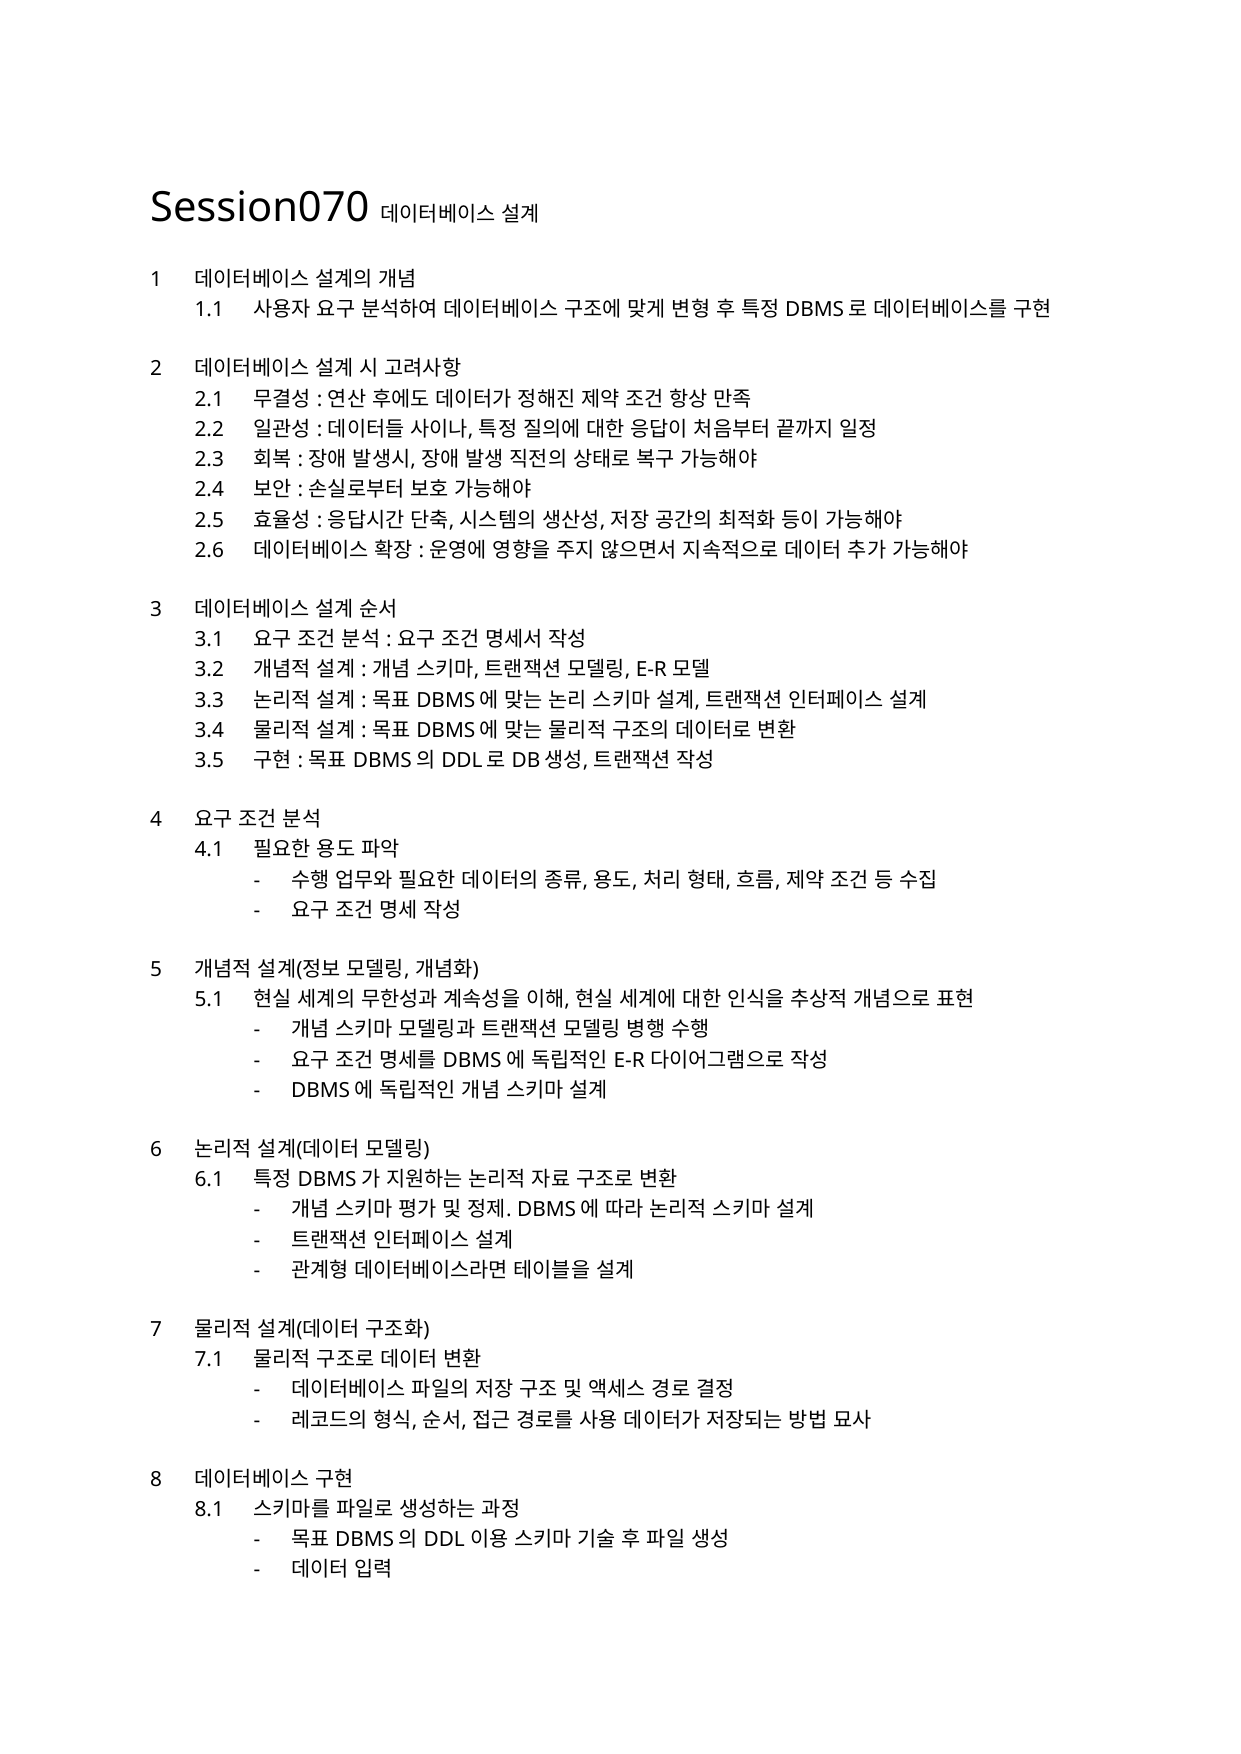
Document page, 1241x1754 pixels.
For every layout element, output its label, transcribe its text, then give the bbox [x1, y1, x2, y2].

list 데이터베이스 설계 시 고려사항 [150, 351, 1090, 382]
list 개념 스키마 모델링과 트랜잭션 모델링 병행 수행 [253, 1013, 1090, 1043]
list 물리적 설계(데이터 구조화) [150, 1312, 1090, 1342]
list 데이터베이스 파일의 저장 구조 및 액세스 경로 결정 [253, 1373, 1090, 1403]
list 현실 세계의 무한성과 계속성을 이해, 현실 세계에 대한 인식을 추상적 개념으로 표현 [194, 982, 1090, 1013]
list 수행 업무와 필요한 데이터의 종류, 용도, 처리 형태, 흐름, 제약 조건 등 수집 [253, 863, 1090, 893]
text Session070 데이터베이스 설계 [150, 177, 1090, 234]
list 회복 : 장애 발생시, 장애 발생 직전의 상태로 복구 가능해야 [194, 442, 1090, 473]
list 보안 : 손실로부터 보호 가능해야 [194, 473, 1090, 503]
list 관계형 데이터베이스라면 테이블을 설계 [253, 1253, 1090, 1284]
list 논리적 설계(데이터 모델링) [150, 1132, 1090, 1162]
list 개념 스키마 평가 및 정제. DBMS에 따라 논리적 스키마 설계 [253, 1193, 1090, 1223]
list 데이터베이스 설계 순서 [150, 592, 1090, 622]
list 데이터베이스 구현 [150, 1462, 1090, 1492]
list 데이터베이스 설계의 개념 [150, 262, 1090, 293]
list 스키마를 파일로 생성하는 과정 [194, 1492, 1090, 1522]
list 트랜잭션 인터페이스 설계 [253, 1223, 1090, 1253]
list 데이터베이스 확장 : 운영에 영향을 주지 않으면서 지속적으로 데이터 추가 가능해야 [194, 533, 1090, 564]
list 개념적 설계 : 개념 스키마, 트랜잭션 모델링, E-R 모델 [194, 653, 1090, 683]
list 특정 DBMS가 지원하는 논리적 자료 구조로 변환 [194, 1162, 1090, 1193]
list 물리적 설계 : 목표 DBMS에 맞는 물리적 구조의 데이터로 변환 [194, 713, 1090, 744]
list 목표 DBMS의 DDL 이용 스키마 기술 후 파일 생성 [253, 1522, 1090, 1553]
list 무결성 : 연산 후에도 데이터가 정해진 제약 조건 항상 만족 [194, 382, 1090, 412]
list 논리적 설계 : 목표 DBMS에 맞는 논리 스키마 설계, 트랜잭션 인터페이스 설계 [194, 683, 1090, 713]
list 물리적 구조로 데이터 변환 [194, 1342, 1090, 1373]
list 효율성 : 응답시간 단축, 시스템의 생산성, 저장 공간의 최적화 등이 가능해야 [194, 503, 1090, 533]
list 레코드의 형식, 순서, 접근 경로를 사용 데이터가 저장되는 방법 묘사 [253, 1403, 1090, 1433]
list 개념적 설계(정보 모델링, 개념화) [150, 952, 1090, 982]
list 요구 조건 명세를 DBMS에 독립적인 E-R 다이어그램으로 작성 [253, 1043, 1090, 1073]
list 요구 조건 분석 : 요구 조건 명세서 작성 [194, 622, 1090, 653]
list 사용자 요구 분석하여 데이터베이스 구조에 맞게 변형 후 특정 DBMS로 데이터베이스를 구현 [194, 293, 1090, 323]
list 요구 조건 명세 작성 [253, 893, 1090, 924]
list 일관성 : 데이터들 사이나, 특정 질의에 대한 응답이 처음부터 끝까지 일정 [194, 412, 1090, 442]
list 구현 : 목표 DBMS의 DDL로 DB생성, 트랜잭션 작성 [194, 744, 1090, 774]
list 필요한 용도 파악 [194, 833, 1090, 863]
list DBMS에 독립적인 개념 스키마 설계 [253, 1073, 1090, 1104]
list 요구 조건 분석 [150, 802, 1090, 833]
list 데이터 입력 [253, 1553, 1090, 1583]
